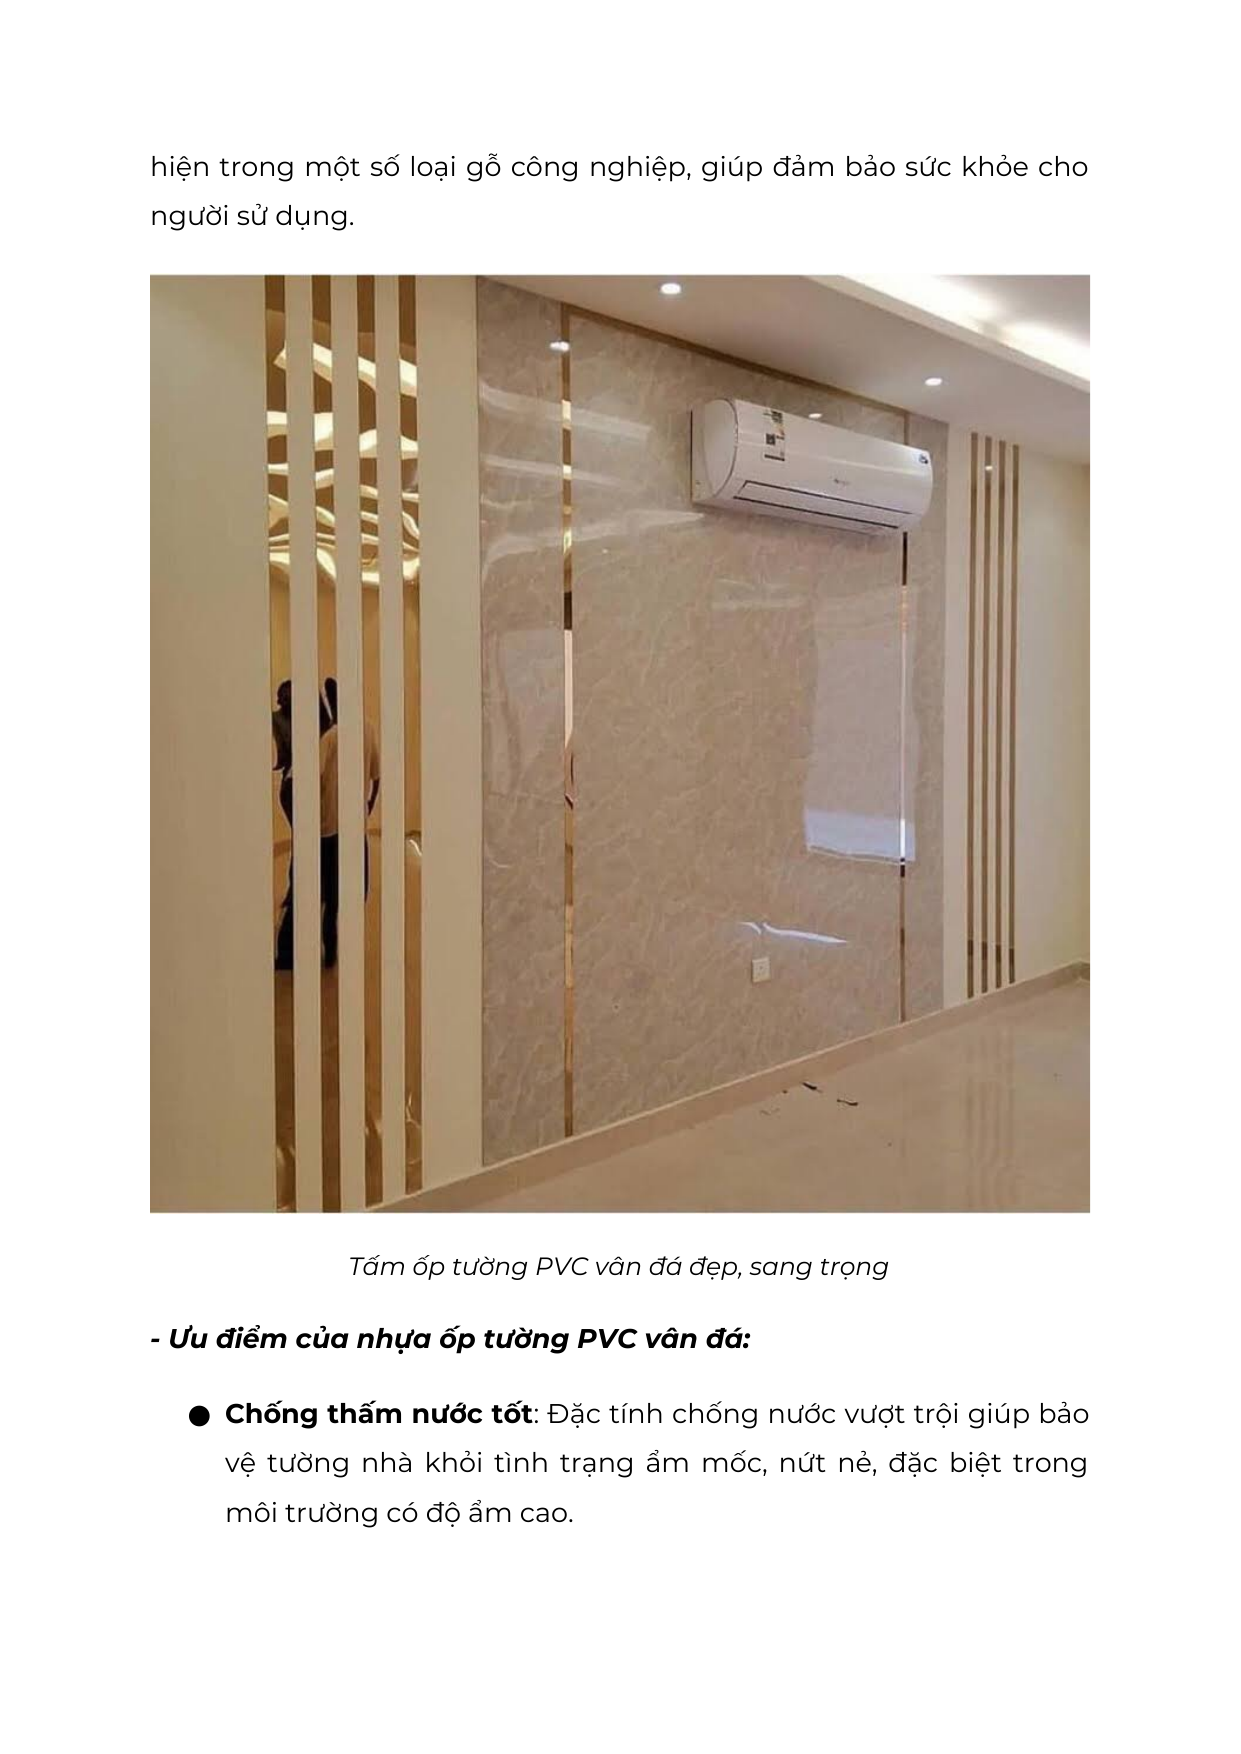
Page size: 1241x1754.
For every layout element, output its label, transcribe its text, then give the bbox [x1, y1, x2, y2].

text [150, 150, 1090, 232]
text - Ưu điểm của nhựa ốp tường PVC vân đá: [150, 1322, 1090, 1355]
picture [150, 273, 1091, 1214]
list Chống thấm nước tốt: Đặc tính chống nước vượt trội giúp bảo vệ tường nhà khỏi tình trạng ẩm mốc, nứt nẻ, đặc biệt trong môi trường có độ ẩm cao. [187, 1397, 1090, 1529]
text Tấm ốp tường PVC vân đá đẹp, sang trọng [150, 1252, 1090, 1282]
